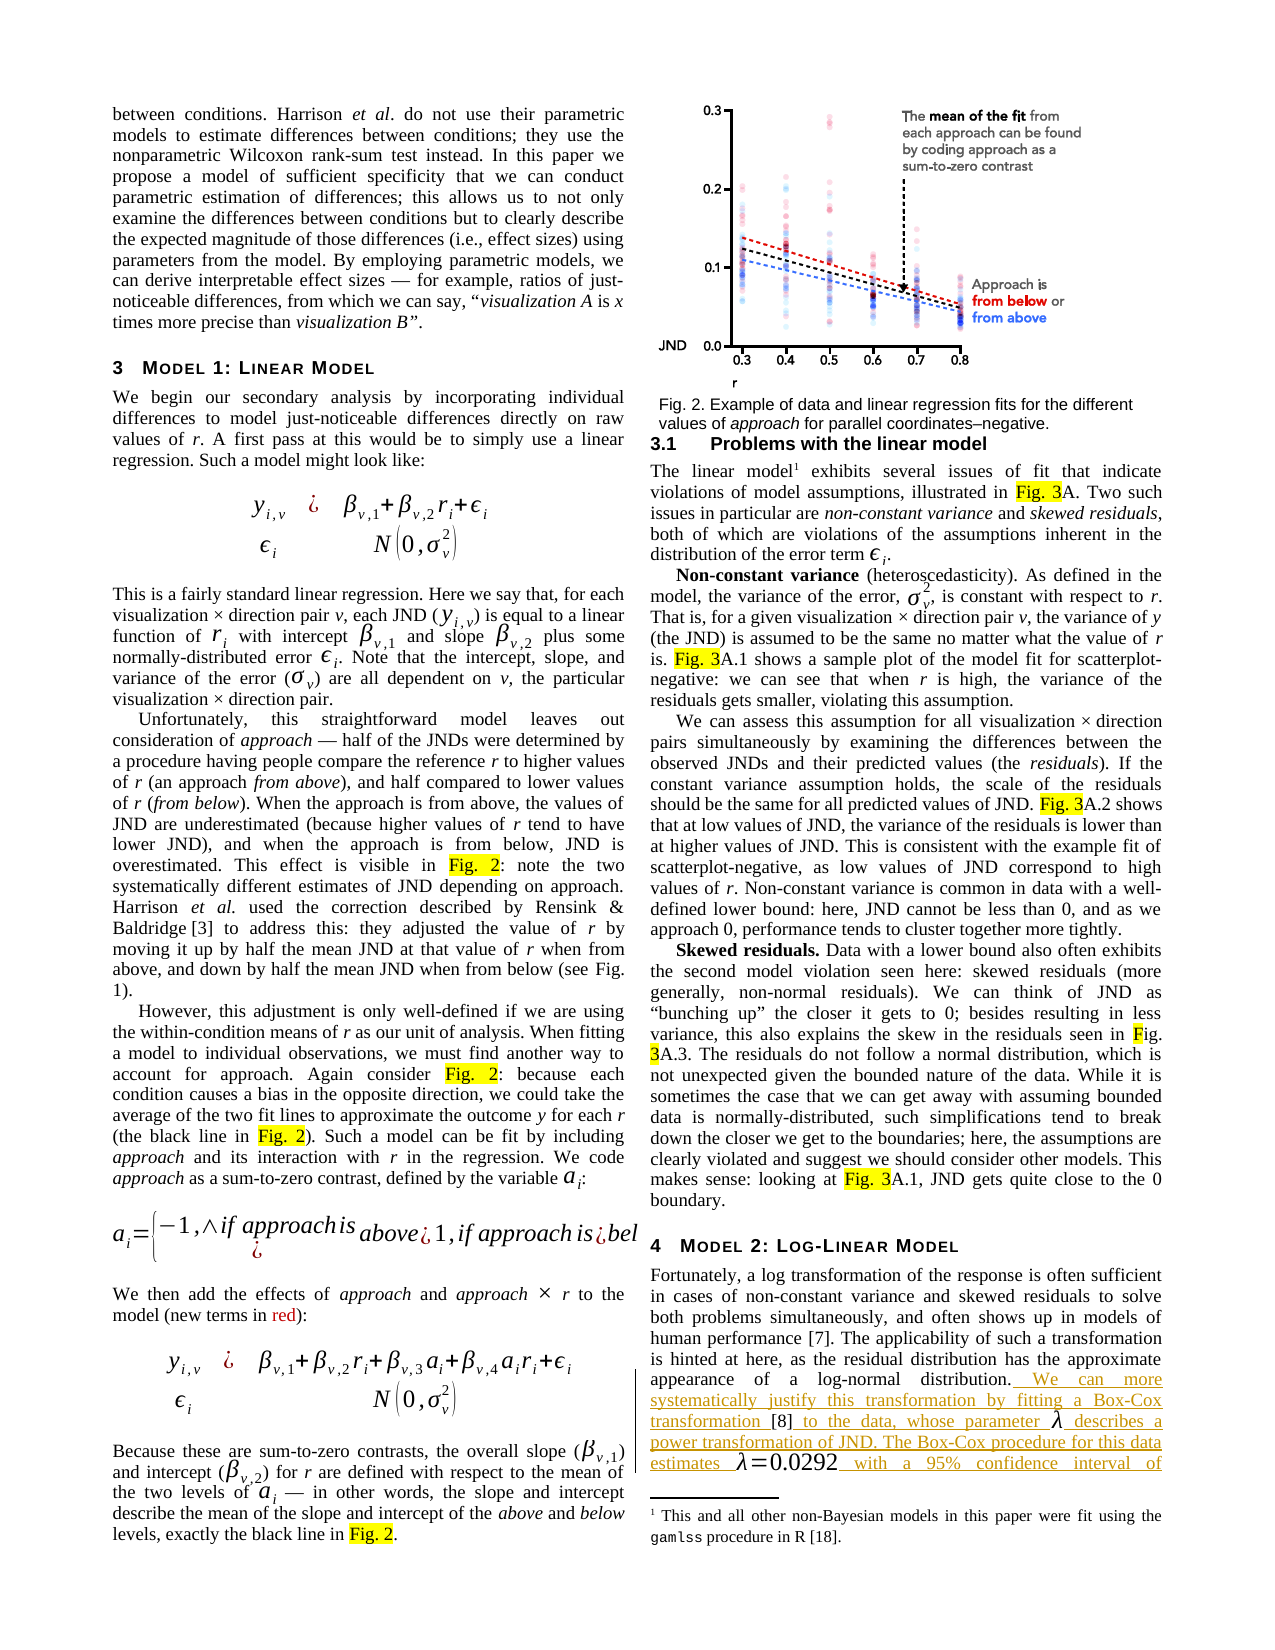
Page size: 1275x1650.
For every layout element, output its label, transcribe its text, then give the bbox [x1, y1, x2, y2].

subtitle Model 2: Log-Linear Model [650, 1236, 1162, 1257]
text The linear model exhibits several issues of fit that indicate violations of model assumptions, illustrated in Fig. 3A. Two such issues in particular are non-constant variance and skewed residuals, both of which are violations of the assumptions inherent in the distribution of the error term . [650, 461, 1162, 565]
text Because these are sum-to-zero contrasts, the overall slope () and intercept () for r are defined with respect to the mean of the two levels of — in other words, the slope and intercept describe the mean of the slope and intercept of the above and below levels, exactly the black line in Fig. 2. [112, 1441, 625, 1545]
text However, this adjustment is only well-defined if we are using the within-condition means of r as our unit of analysis. When fitting a model to individual observations, we must find another way to account for approach. Again consider Fig. 2: because each condition causes a bias in the opposite direction, we could take the average of the two fit lines to approximate the outcome y for each r (the black line in Fig. 2). Such a model can be fit by including approach and its interaction with r in the regression. We code approach as a sum-to-zero contrast, defined by the variable : [112, 1001, 625, 1188]
subtitle Model 1: Linear Model [112, 358, 625, 378]
text Non-constant variance (heteroscedasticity). As defined in the model, the variance of the error, , is constant with respect to r. That is, for a given visualization × direction pair v, the variance of y (the JND) is assumed to be the same no matter what the value of r is. Fig. 3A.1 shows a sample plot of the model fit for scatterplot-negative: we can see that when r is high, the variance of the residuals gets smaller, violating this assumption. [650, 565, 1162, 711]
text We then add the effects of approach and approach r to the model (new terms in red): [112, 1283, 625, 1325]
text We begin our secondary analysis by incorporating individual differences to model just-noticeable differences directly on raw values of r. A first pass at this would be to simply use a linear regression. Such a model might look like: [112, 387, 625, 470]
text This is a fairly standard linear regression. Here we say that, for each visualization × direction pair v, each JND () is equal to a linear function of with intercept and slope plus some normally-distributed error . Note that the intercept, slope, and variance of the error () are all dependent on v, the particular visualization × direction pair. [112, 584, 625, 709]
subtitle Problems with the linear model [650, 103, 1162, 454]
text Skewed residuals. Data with a lower bound also often exhibits the second model violation seen here: skewed residuals (more generally, non-normal residuals). We can think of JND as “bunching up” the closer it gets to 0; besides resulting in less variance, this also explains the skew in the residuals seen in Fig. 3A.3. The residuals do not follow a normal distribution, which is not unexpected given the bounded nature of the data. While it is sometimes the case that we can get away with assuming bounded data is normally-distributed, such simplifications tend to break down the closer we get to the boundaries; here, the assumptions are clearly violated and suggest we should consider other models. This makes sense: looking at Fig. 3A.1, JND gets quite close to the 0 boundary. [650, 940, 1162, 1211]
text We can assess this assumption for all visualization × direction pairs simultaneously by examining the differences between the observed JNDs and their predicted values (the residuals). If the constant variance assumption holds, the scale of the residuals should be the same for all predicted values of JND. Fig. 3A.2 shows that at low values of JND, the variance of the residuals is lower than at higher values of JND. This is consistent with the example fit of scatterplot-negative, as low values of JND correspond to high values of r. Non-constant variance is common in data with a well-defined lower bound: here, JND cannot be less than 0, and as we approach 0, performance tends to cluster together more tightly. [650, 711, 1162, 940]
text Unfortunately, this straightforward model leaves out consideration of approach — half of the JNDs were determined by a procedure having people compare the reference r to higher values of r (an approach from above), and half compared to lower values of r (from below). When the approach is from above, the values of JND are underestimated (because higher values of r tend to have lower JND), and when the approach is from below, JND is overestimated. This effect is visible in Fig. 2: note the two systematically different estimates of JND depending on approach. Harrison et al. used the correction described by Rensink & Baldridge [3] to address this: they adjusted the value of r by moving it up by half the mean JND at that value of r when from above, and down by half the mean JND when from below (see Fig. 1). [112, 709, 625, 1001]
